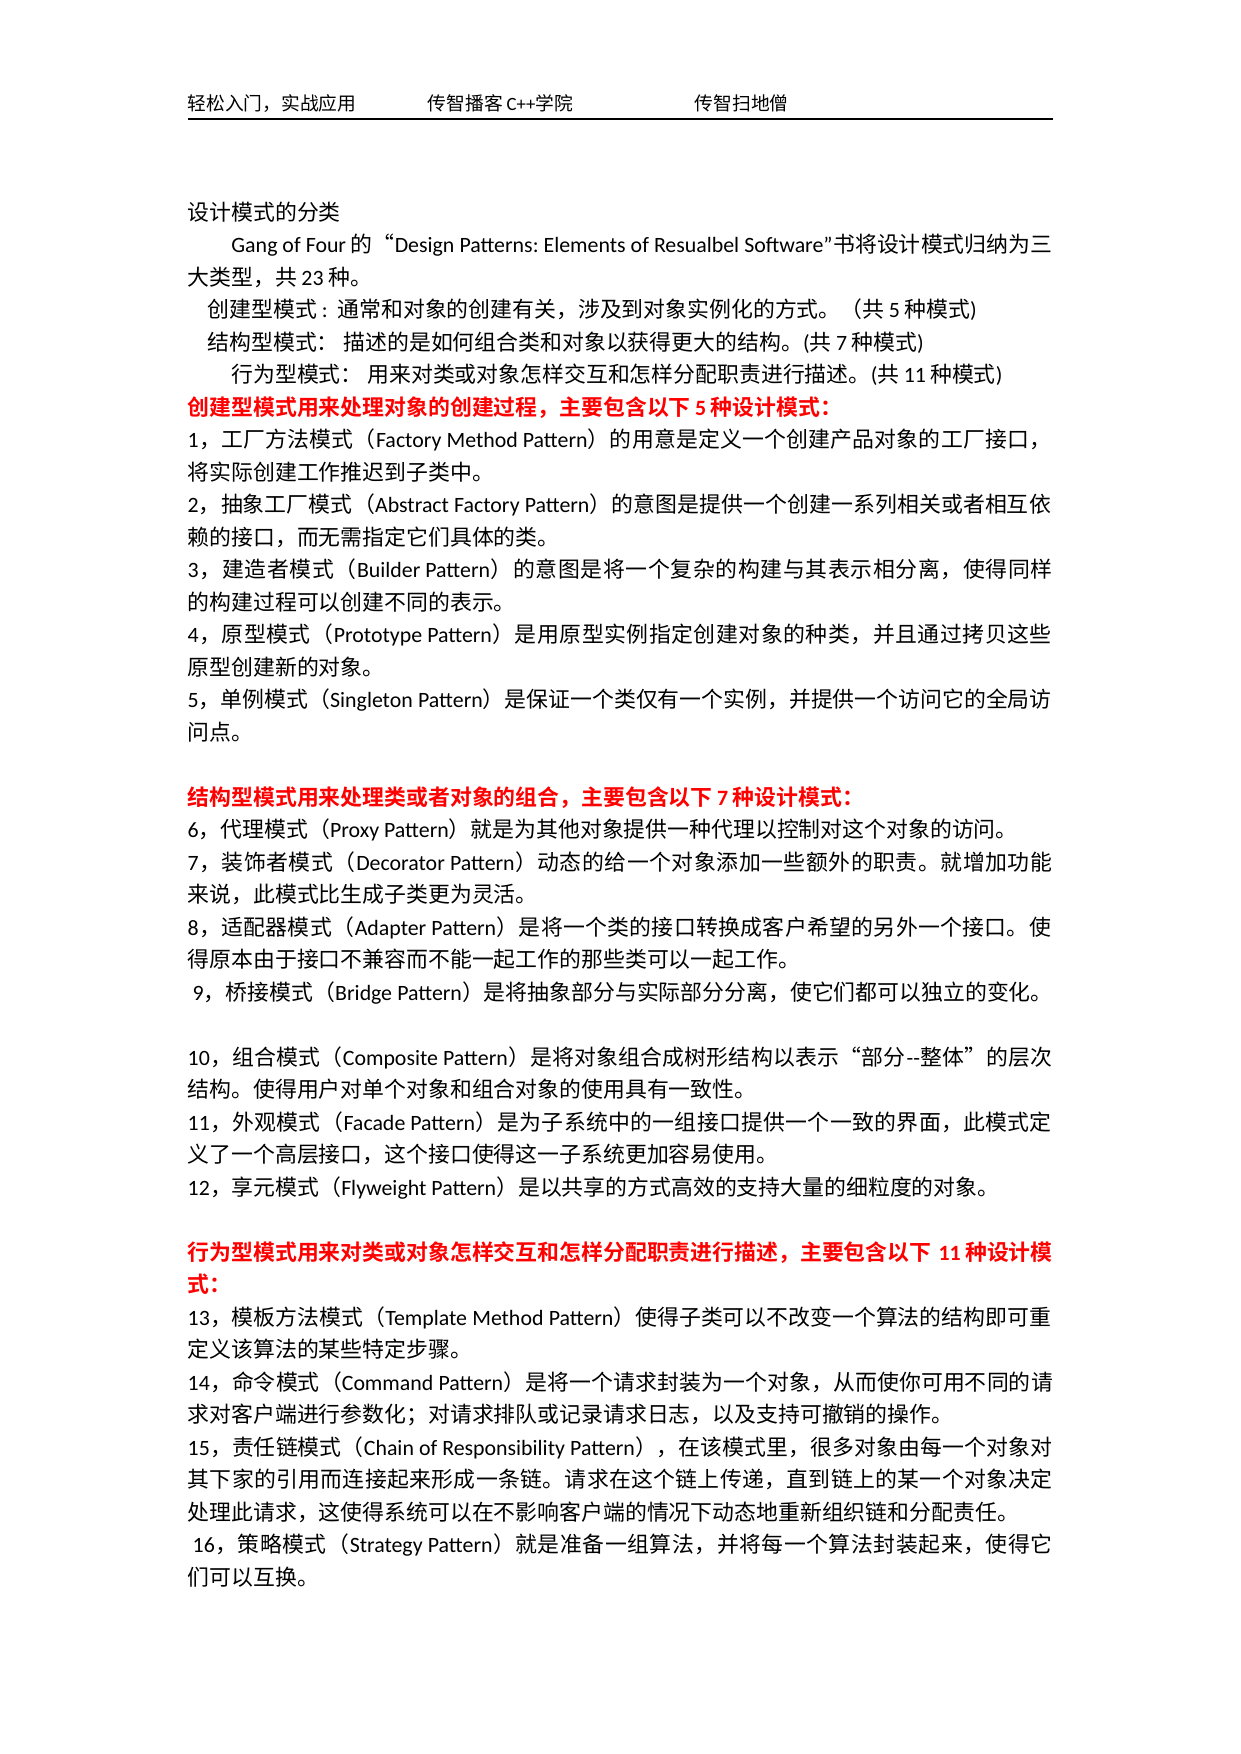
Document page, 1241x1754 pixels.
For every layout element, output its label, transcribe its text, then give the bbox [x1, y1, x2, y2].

text 设计模式的分类 [187, 194, 1053, 227]
text 行为型模式： 用来对类或对象怎样交互和怎样分配职责进行描述。(共11种模式) [187, 357, 1053, 389]
text 2，抽象工厂模式（Abstract Factory Pattern）的意图是提供一个创建一系列相关或者相互依赖的接口，而无需指定它们具体的类。 [187, 487, 1053, 552]
text 结构型模式用来处理类或者对象的组合，主要包含以下7种设计模式： [187, 779, 1053, 812]
text 3，建造者模式（Builder Pattern）的意图是将一个复杂的构建与其表示相分离，使得同样的构建过程可以创建不同的表示。 [187, 552, 1053, 617]
text Gang of Four的“Design Patterns: Elements of Resualbel Software”书将设计模式归纳为三大类型，共23种。 [187, 227, 1053, 292]
text 结构型模式： 描述的是如何组合类和对象以获得更大的结构。(共7种模式) [187, 324, 1053, 357]
text 15，责任链模式（Chain of Responsibility Pattern），在该模式里，很多对象由每一个对象对其下家的引用而连接起来形成一条链。请求在这个链上传递，直到链上的某一个对象决定处理此请求，这使得系统可以在不影响客户端的情况下动态地重新组织链和分配责任。 [187, 1429, 1053, 1527]
text 7，装饰者模式（Decorator Pattern）动态的给一个对象添加一些额外的职责。就增加功能来说，此模式比生成子类更为灵活。 [187, 844, 1053, 909]
text 5，单例模式（Singleton Pattern）是保证一个类仅有一个实例，并提供一个访问它的全局访问点。 [187, 682, 1053, 747]
text 13，模板方法模式（Template Method Pattern）使得子类可以不改变一个算法的结构即可重定义该算法的某些特定步骤。 [187, 1299, 1053, 1364]
text 10，组合模式（Composite Pattern）是将对象组合成树形结构以表示“部分--整体”的层次结构。使得用户对单个对象和组合对象的使用具有一致性。 [187, 1039, 1053, 1104]
text 创建型模式 : 通常和对象的创建有关，涉及到对象实例化的方式。（共5种模式) [187, 292, 1053, 324]
text 8，适配器模式（Adapter Pattern）是将一个类的接口转换成客户希望的另外一个接口。使得原本由于接口不兼容而不能一起工作的那些类可以一起工作。 [187, 909, 1053, 974]
text 行为型模式用来对类或对象怎样交互和怎样分配职责进行描述，主要包含以下11种设计模式： [187, 1234, 1053, 1299]
text 14，命令模式（Command Pattern）是将一个请求封装为一个对象，从而使你可用不同的请求对客户端进行参数化；对请求排队或记录请求日志，以及支持可撤销的操作。 [187, 1364, 1053, 1429]
text 12，享元模式（Flyweight Pattern）是以共享的方式高效的支持大量的细粒度的对象。 [187, 1169, 1053, 1202]
text 4，原型模式（Prototype Pattern）是用原型实例指定创建对象的种类，并且通过拷贝这些原型创建新的对象。 [187, 617, 1053, 682]
text 9，桥接模式（Bridge Pattern）是将抽象部分与实际部分分离，使它们都可以独立的变化。 [187, 974, 1053, 1007]
text 6，代理模式（Proxy Pattern）就是为其他对象提供一种代理以控制对这个对象的访问。 [187, 812, 1053, 844]
text 11，外观模式（Facade Pattern）是为子系统中的一组接口提供一个一致的界面，此模式定义了一个高层接口，这个接口使得这一子系统更加容易使用。 [187, 1104, 1053, 1169]
text 创建型模式用来处理对象的创建过程，主要包含以下5种设计模式： [187, 389, 1053, 422]
text 16，策略模式（Strategy Pattern）就是准备一组算法，并将每一个算法封装起来，使得它们可以互换。 [187, 1527, 1053, 1592]
text 1，工厂方法模式（Factory Method Pattern）的用意是定义一个创建产品对象的工厂接口，将实际创建工作推迟到子类中。 [187, 422, 1053, 487]
